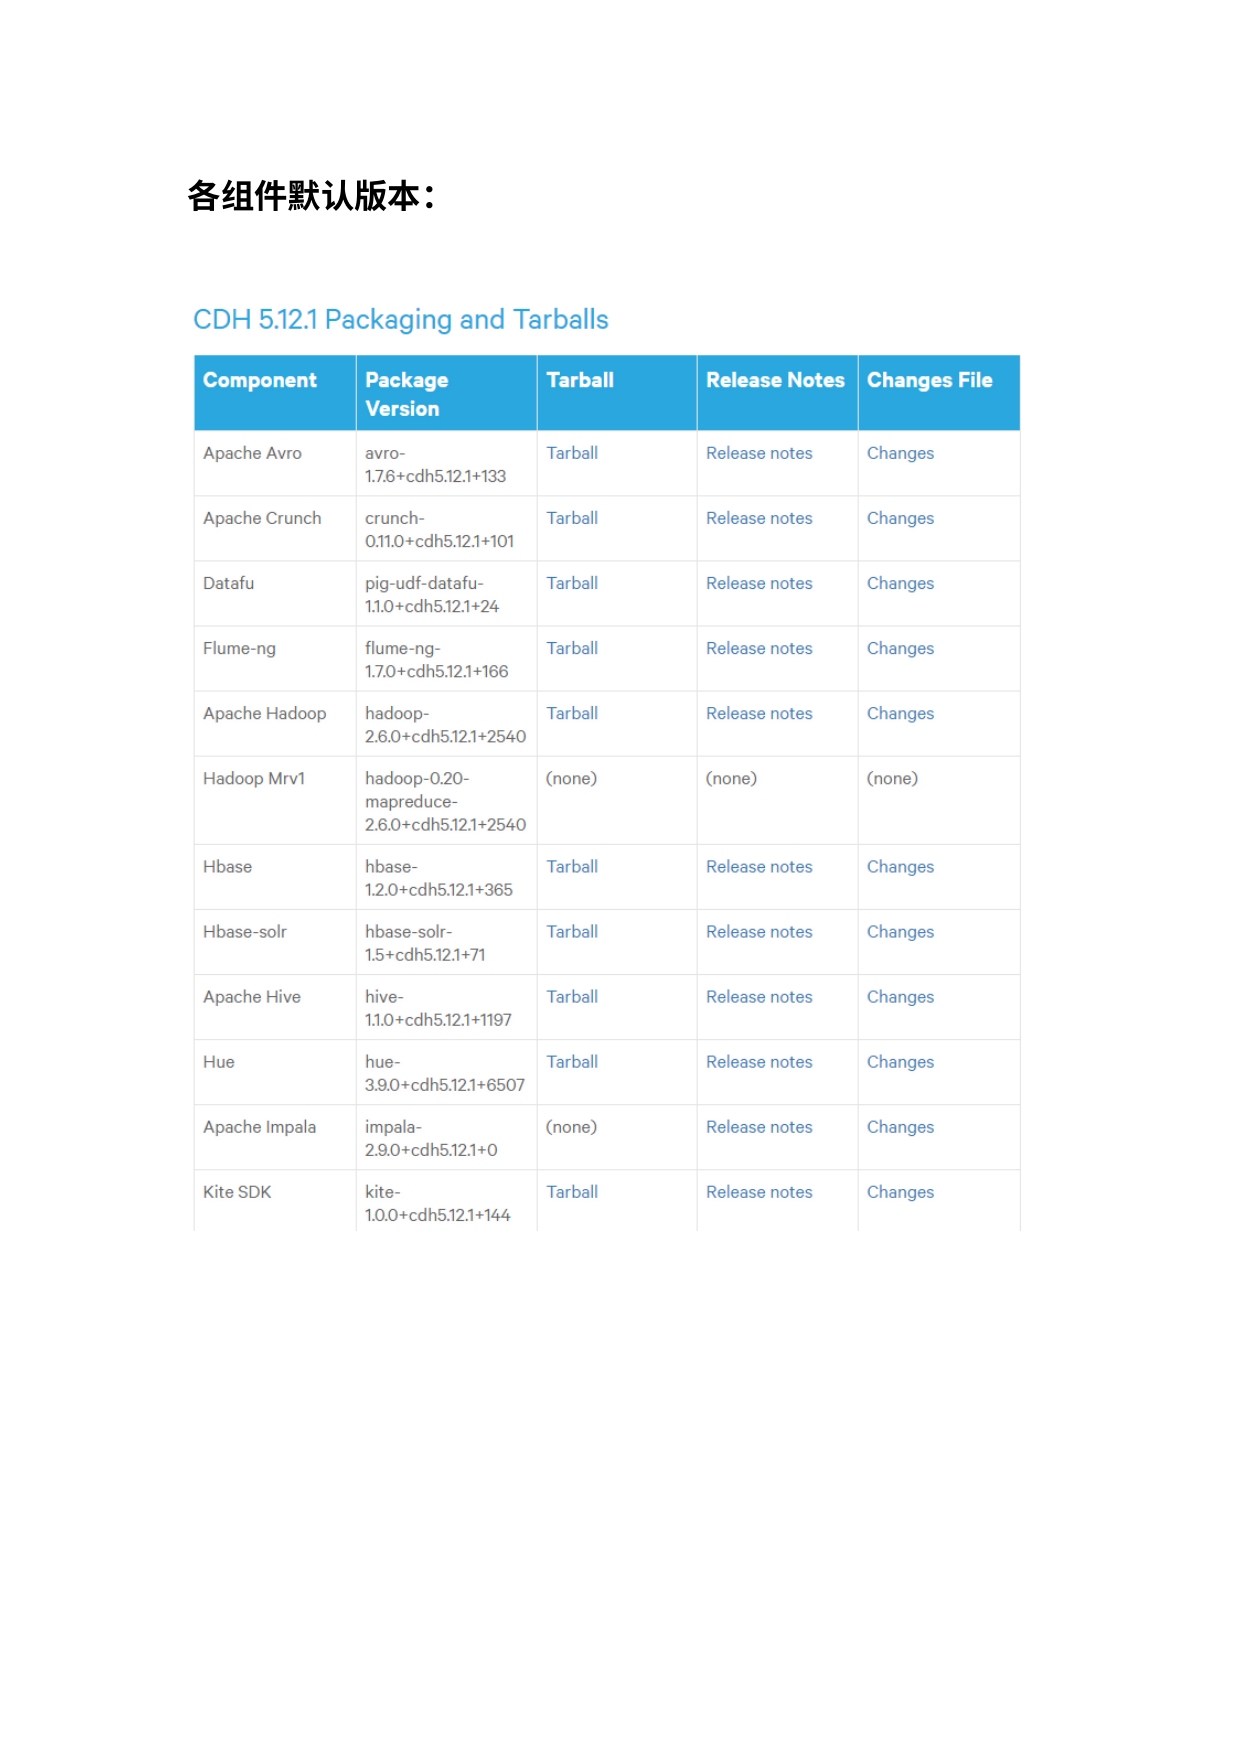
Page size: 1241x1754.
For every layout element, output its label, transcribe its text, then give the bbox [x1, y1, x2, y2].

picture [187, 288, 1053, 1231]
subtitle 各组件默认版本： [187, 162, 1053, 227]
